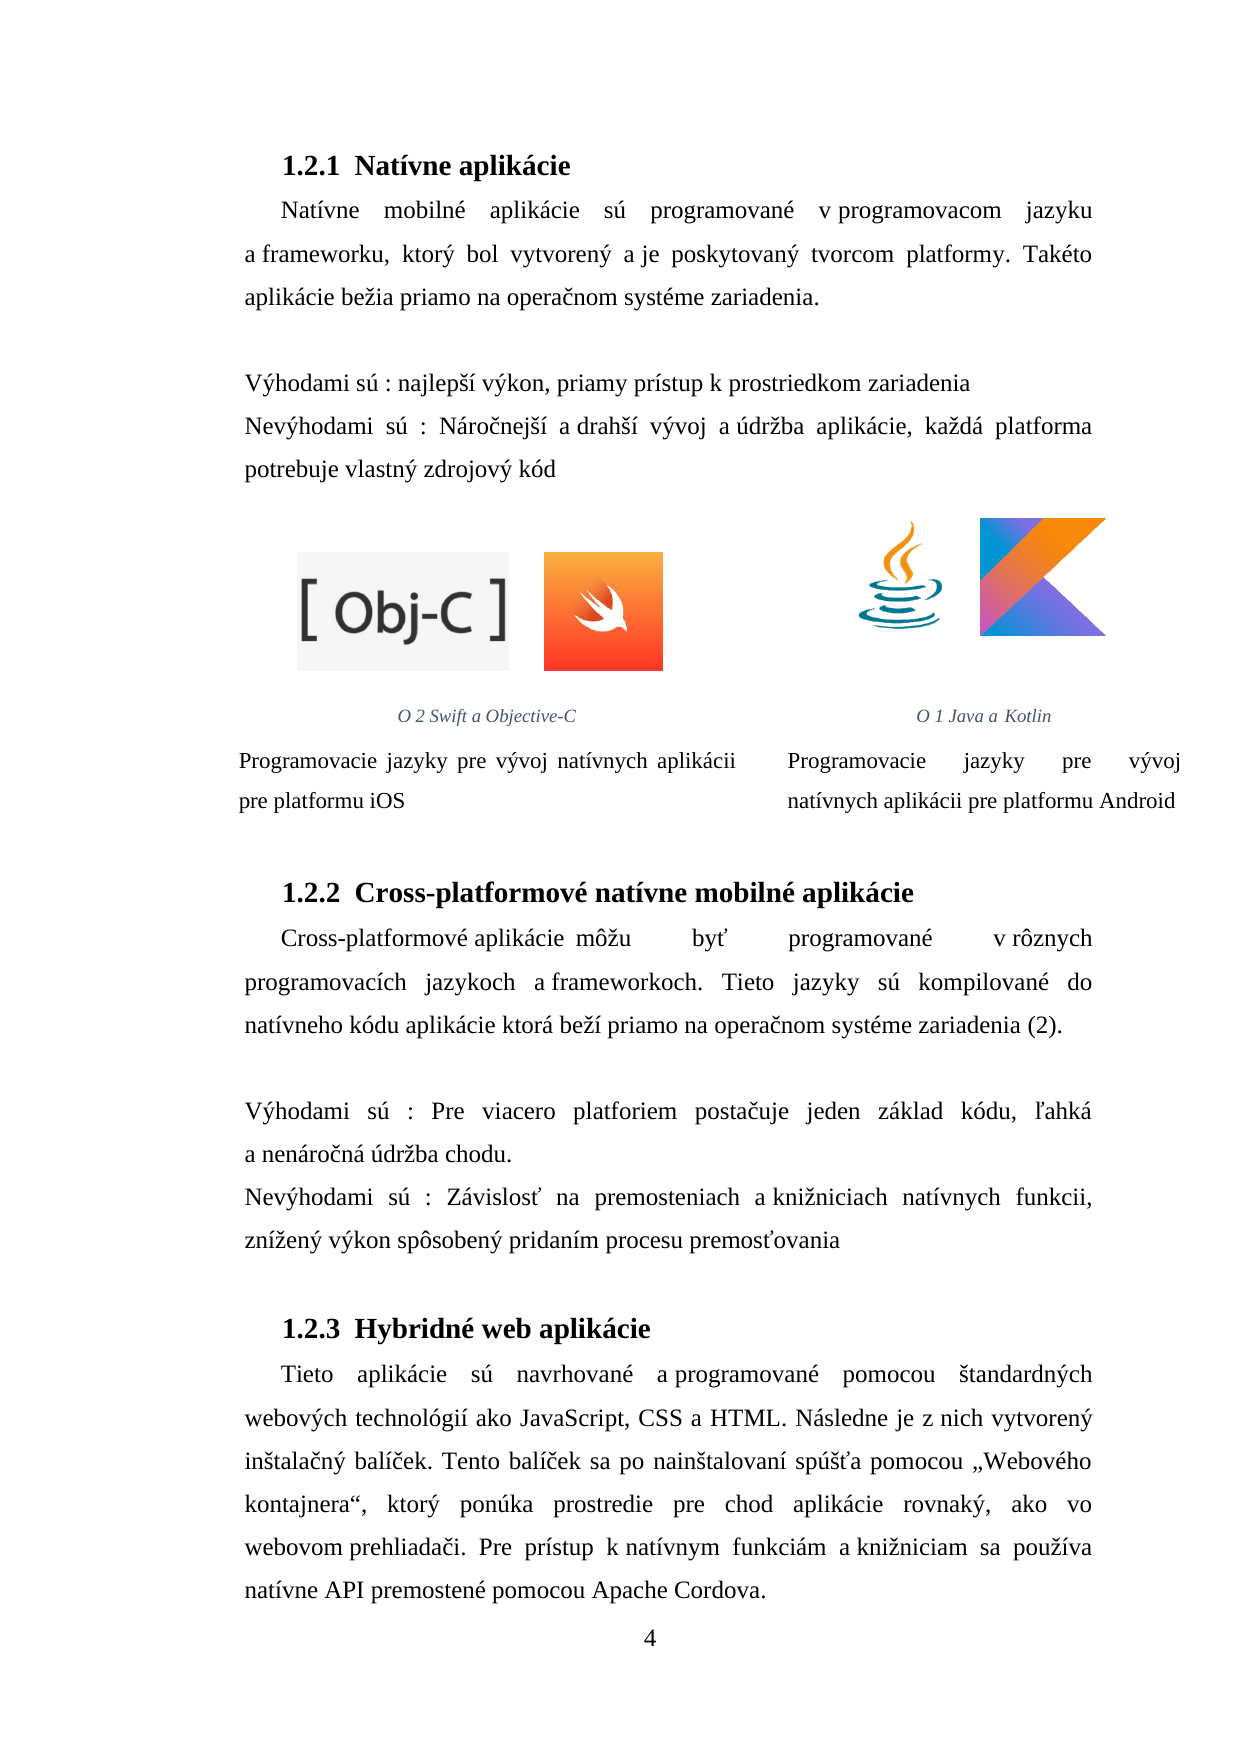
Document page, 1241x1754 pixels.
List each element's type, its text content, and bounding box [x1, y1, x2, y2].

list Hybridné web aplikácie [282, 1312, 1092, 1345]
text Natívne mobilné aplikácie sú programované v programovacom jazyku a frameworku, ktorý bol vytvorený a je poskytovaný tvorcom platformy. Takéto aplikácie bežia priamo na operačnom systéme zariadenia. [244, 196, 1092, 311]
picture [854, 518, 947, 636]
text Výhodami sú : Pre viacero platforiem postačuje jeden základ kódu, ľahká a nenáročná údržba chodu. [244, 1096, 1092, 1168]
picture [980, 518, 1106, 636]
text Nevýhodami sú : Závislosť na premosteniach a knižniciach natívnych funkcii, znížený výkon spôsobený pridaním procesu premosťovania [244, 1182, 1092, 1254]
list Cross-platformové natívne mobilné aplikácie [282, 876, 1092, 909]
text Tieto aplikácie sú navrhované a programované pomocou štandardných webových technológií ako JavaScript, CSS a HTML. Následne je z nich vytvorený inštalačný balíček. Tento balíček sa po nainštalovaní spúšťa pomocou „Webového kontajnera“, ktorý ponúka prostredie pre chod aplikácie rovnaký, ako vo webovom prehliadači. Pre prístup k natívnym funkciám a knižniciam sa používa natívne API premostené pomocou Apache Cordova. [244, 1359, 1092, 1604]
text Cross-platformové aplikácie môžu byť programované v rôznych programovacích jazykoch a frameworkoch. Tieto jazyky sú kompilované do natívneho kódu aplikácie ktorá beží priamo na operačnom systéme zariadenia. [244, 923, 1092, 1038]
picture [297, 552, 509, 671]
list Natívne aplikácie [282, 148, 1092, 181]
text Nevýhodami sú : Náročnejší a drahší vývoj a údržba aplikácie, každá platforma potrebuje vlastný zdrojový kód [244, 411, 1092, 483]
text Výhodami sú : najlepší výkon, priamy prístup k prostriedkom zariadenia [244, 368, 1092, 397]
picture [544, 552, 663, 671]
